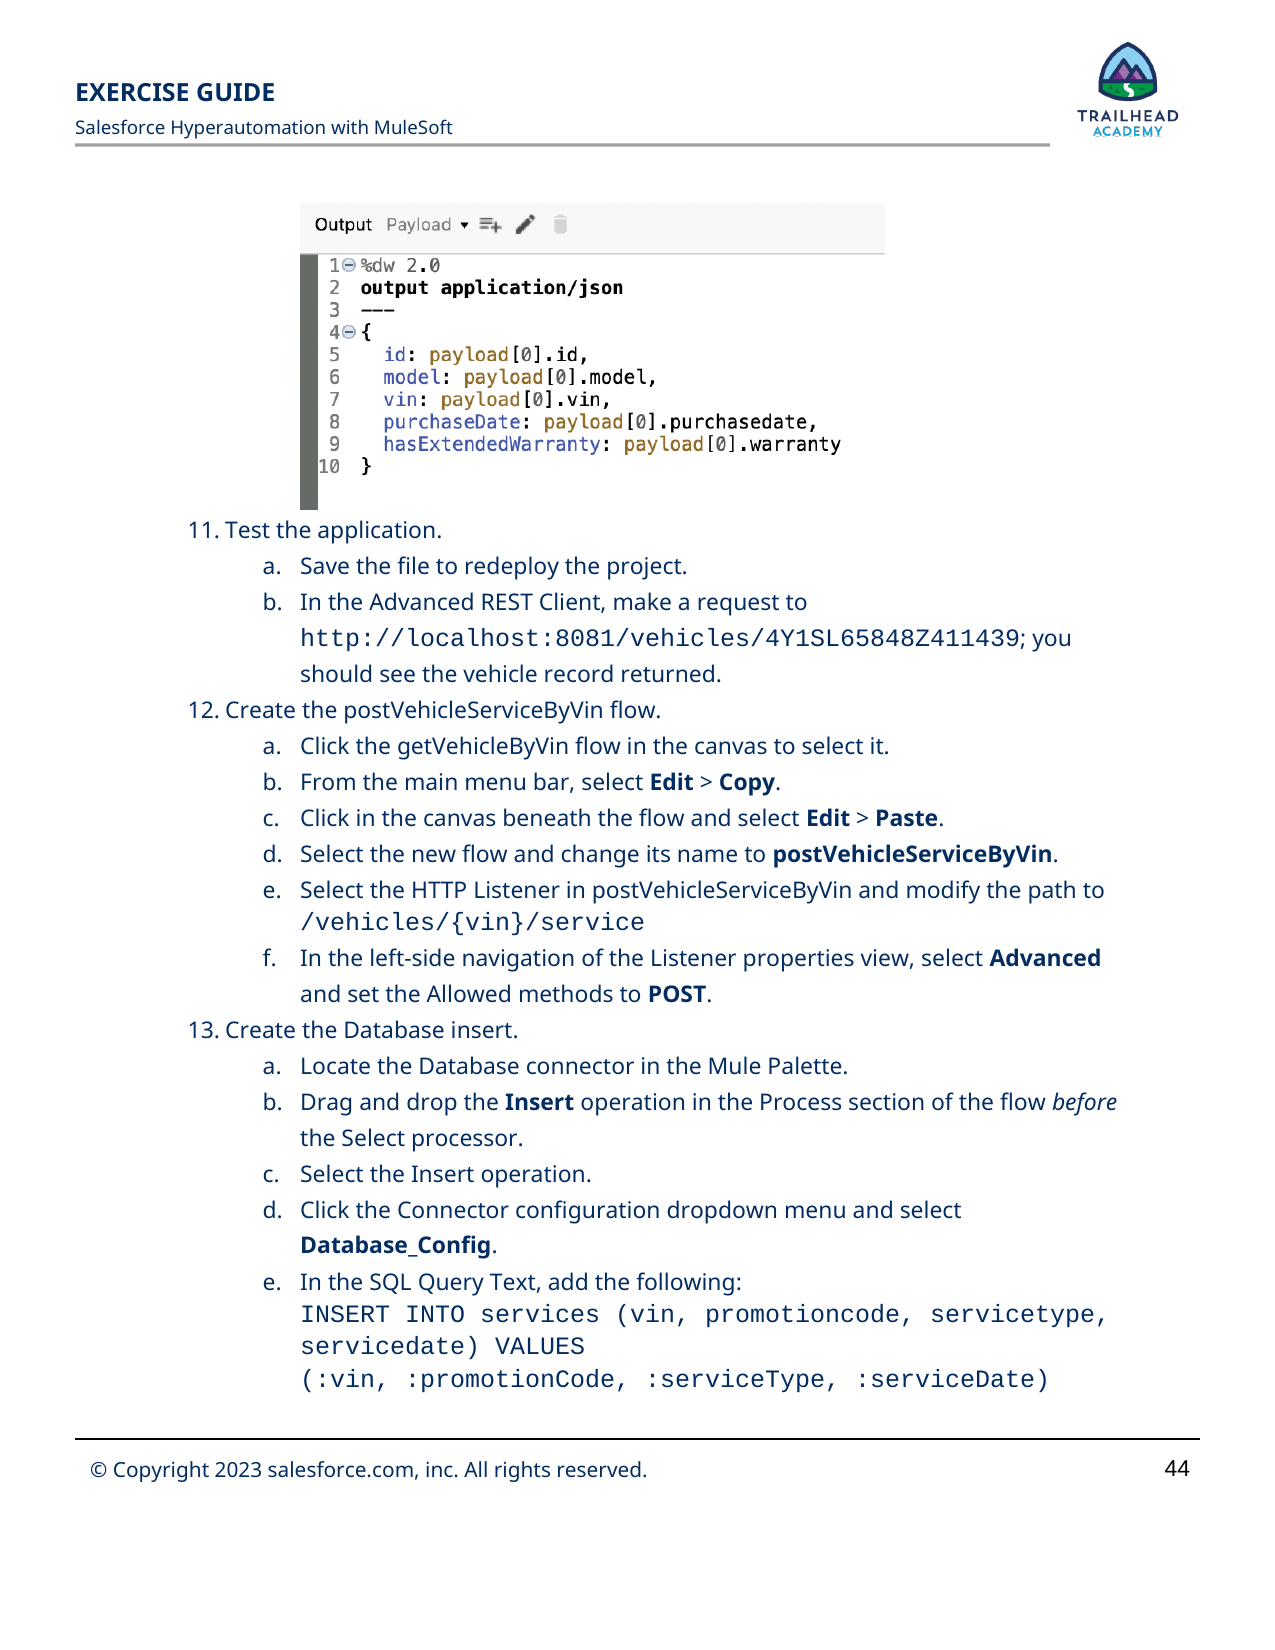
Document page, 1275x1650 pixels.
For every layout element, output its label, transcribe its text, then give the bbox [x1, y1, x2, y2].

list Test the application. [187, 514, 1125, 545]
list In the left-side navigation of the Listener properties view, select Advanced and set the Allowed methods to POST. [262, 942, 1125, 1009]
list Click in the canvas beneath the flow and select Edit > Paste. [262, 802, 1125, 833]
list Create the Database insert. [187, 1014, 1125, 1045]
text INSERT INTO services (vin, promotioncode, servicetype, servicedate) VALUES (:vin, :promotionCode, :serviceType, :serviceDate) [300, 1301, 1125, 1395]
list Select the new flow and change its name to postVehicleServiceByVin. [262, 838, 1125, 869]
list Drag and drop the Insert operation in the Process section of the flow before the Select processor. [262, 1086, 1125, 1153]
list In the SQL Query Text, add the following: [262, 1265, 1125, 1297]
list In the Advanced REST Client, make a request to http://localhost:8081/vehicles/4Y1SL65848Z411439; you should see the vehicle record returned. [262, 586, 1125, 690]
list Save the file to redeploy the project. [262, 550, 1125, 581]
list Click the getVehicleByVin flow in the canvas to select it. [262, 730, 1125, 762]
list From the main menu bar, select Edit > Copy. [262, 766, 1125, 797]
picture [1076, 41, 1179, 137]
list Select the Insert operation. [262, 1158, 1125, 1189]
list Click the Connector configuration dropdown menu and select Database_Config. [262, 1193, 1125, 1261]
list Select the HTTP Listener in postVehicleServiceByVin and modify the path to /vehicles/{vin}/service [262, 874, 1125, 938]
picture [300, 203, 885, 510]
list Locate the Database connector in the Mule Palette. [262, 1050, 1125, 1081]
list Create the postVehicleServiceByVin flow. [187, 694, 1125, 726]
